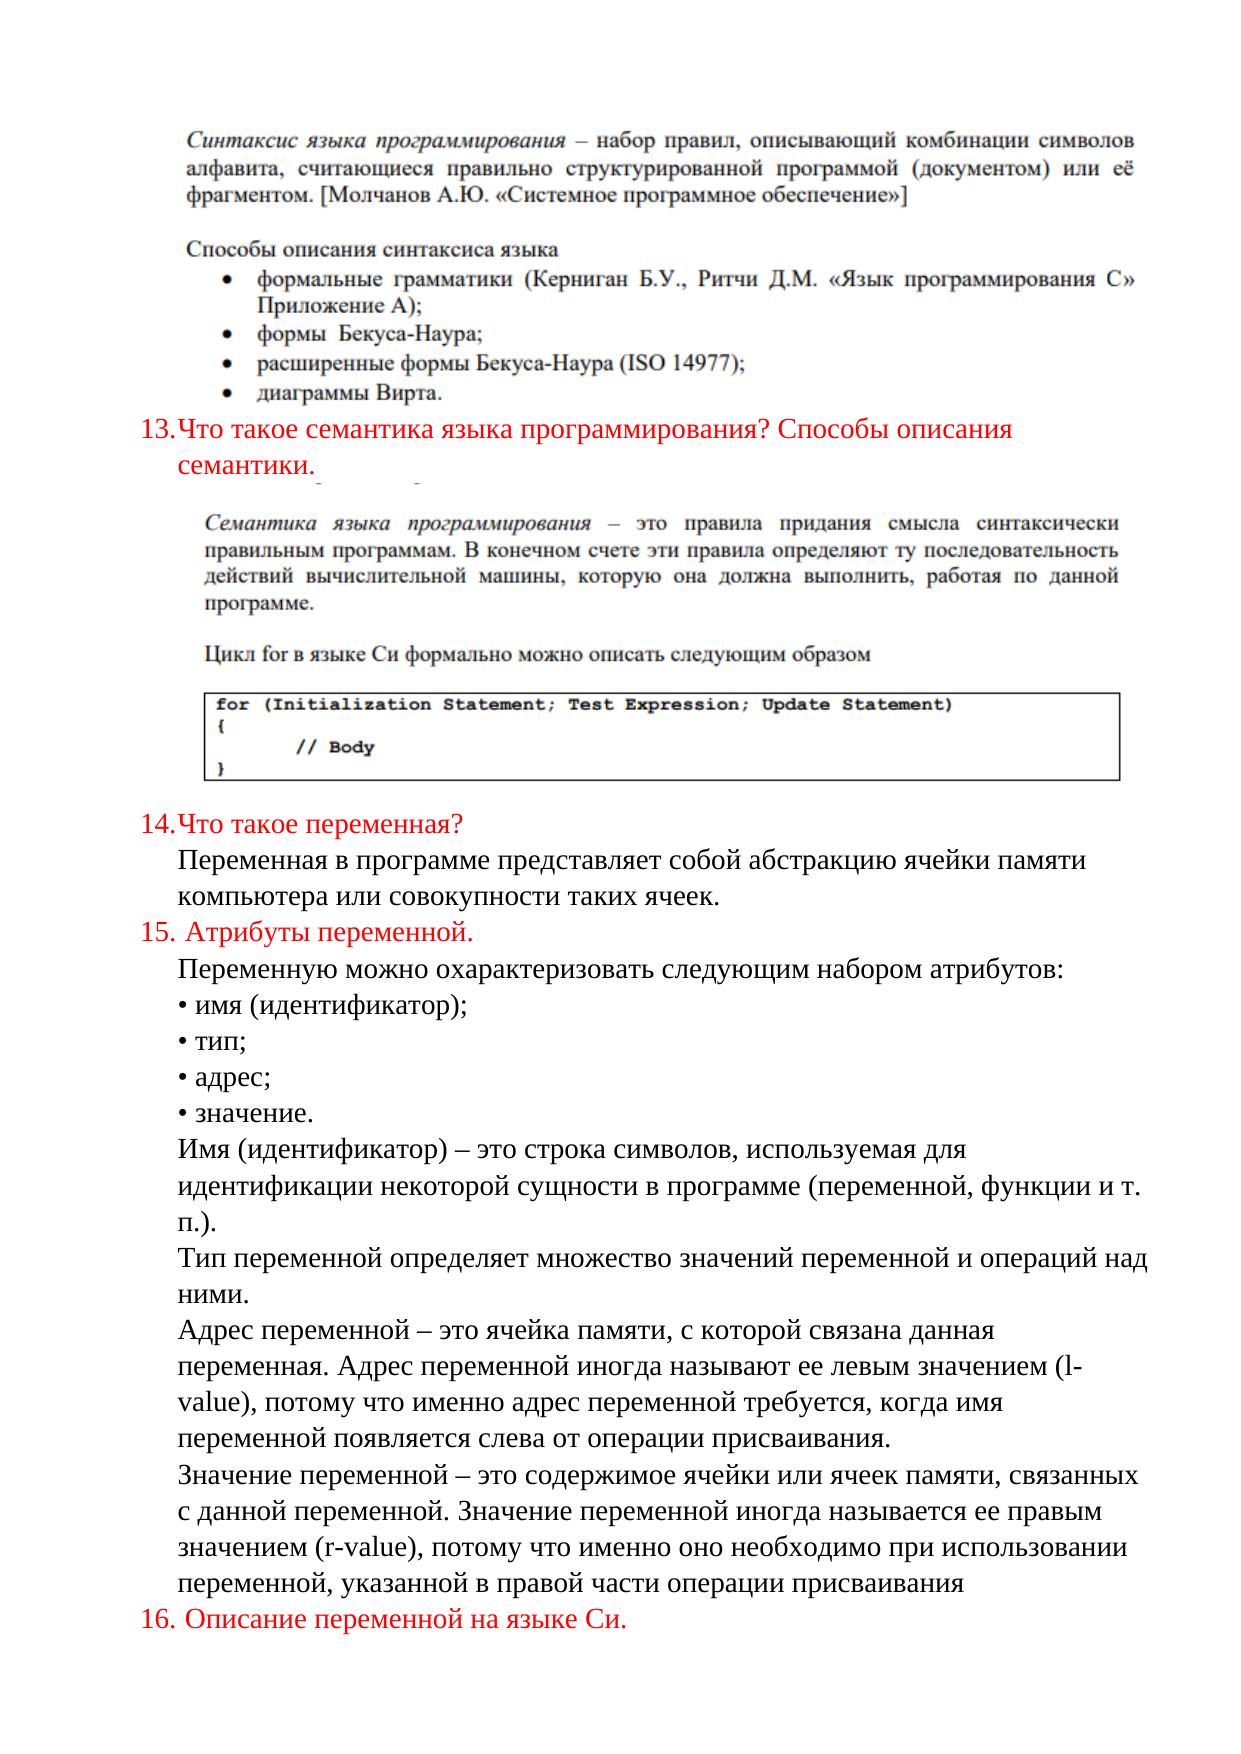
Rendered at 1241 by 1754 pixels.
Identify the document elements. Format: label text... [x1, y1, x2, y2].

picture [177, 483, 1152, 804]
list • тип; [177, 1023, 1152, 1057]
list Что такое семантика языка программирования? Способы описания семантики. [140, 411, 1152, 481]
list • значение. [177, 1095, 1152, 1129]
list Атрибуты переменной. [140, 914, 1152, 948]
list Адрес переменной – это ячейка памяти, с которой связана данная переменная. Адрес переменной иногда называют ее левым значением (l-value), потому что именно адрес переменной требуется, когда имя переменной появляется слева от операции присваивания. [177, 1312, 1152, 1454]
picture [177, 118, 1152, 409]
list Значение переменной – это содержимое ячейки или ячеек памяти, связанных с данной переменной. Значение переменной иногда называется ее правым значением (r-value), потому что именно оно необходимо при использовании переменной, указанной в правой части операции присваивания [177, 1457, 1152, 1599]
list • адрес; [177, 1059, 1152, 1093]
list Описание переменной на языке Си. [140, 1601, 1152, 1635]
list Тип переменной определяет множество значений переменной и операций над ними. [177, 1240, 1152, 1309]
list Имя (идентификатор) – это строка символов, используемая для идентификации некоторой сущности в программе (переменной, функции и т. п.). [177, 1131, 1152, 1237]
list Переменная в программе представляет собой абстракцию ячейки памяти компьютера или совокупности таких ячеек. [177, 842, 1152, 912]
list Переменную можно охарактеризовать следующим набором атрибутов: [177, 951, 1152, 984]
list • имя (идентификатор); [177, 987, 1152, 1020]
list Что такое переменная? [140, 806, 1152, 840]
